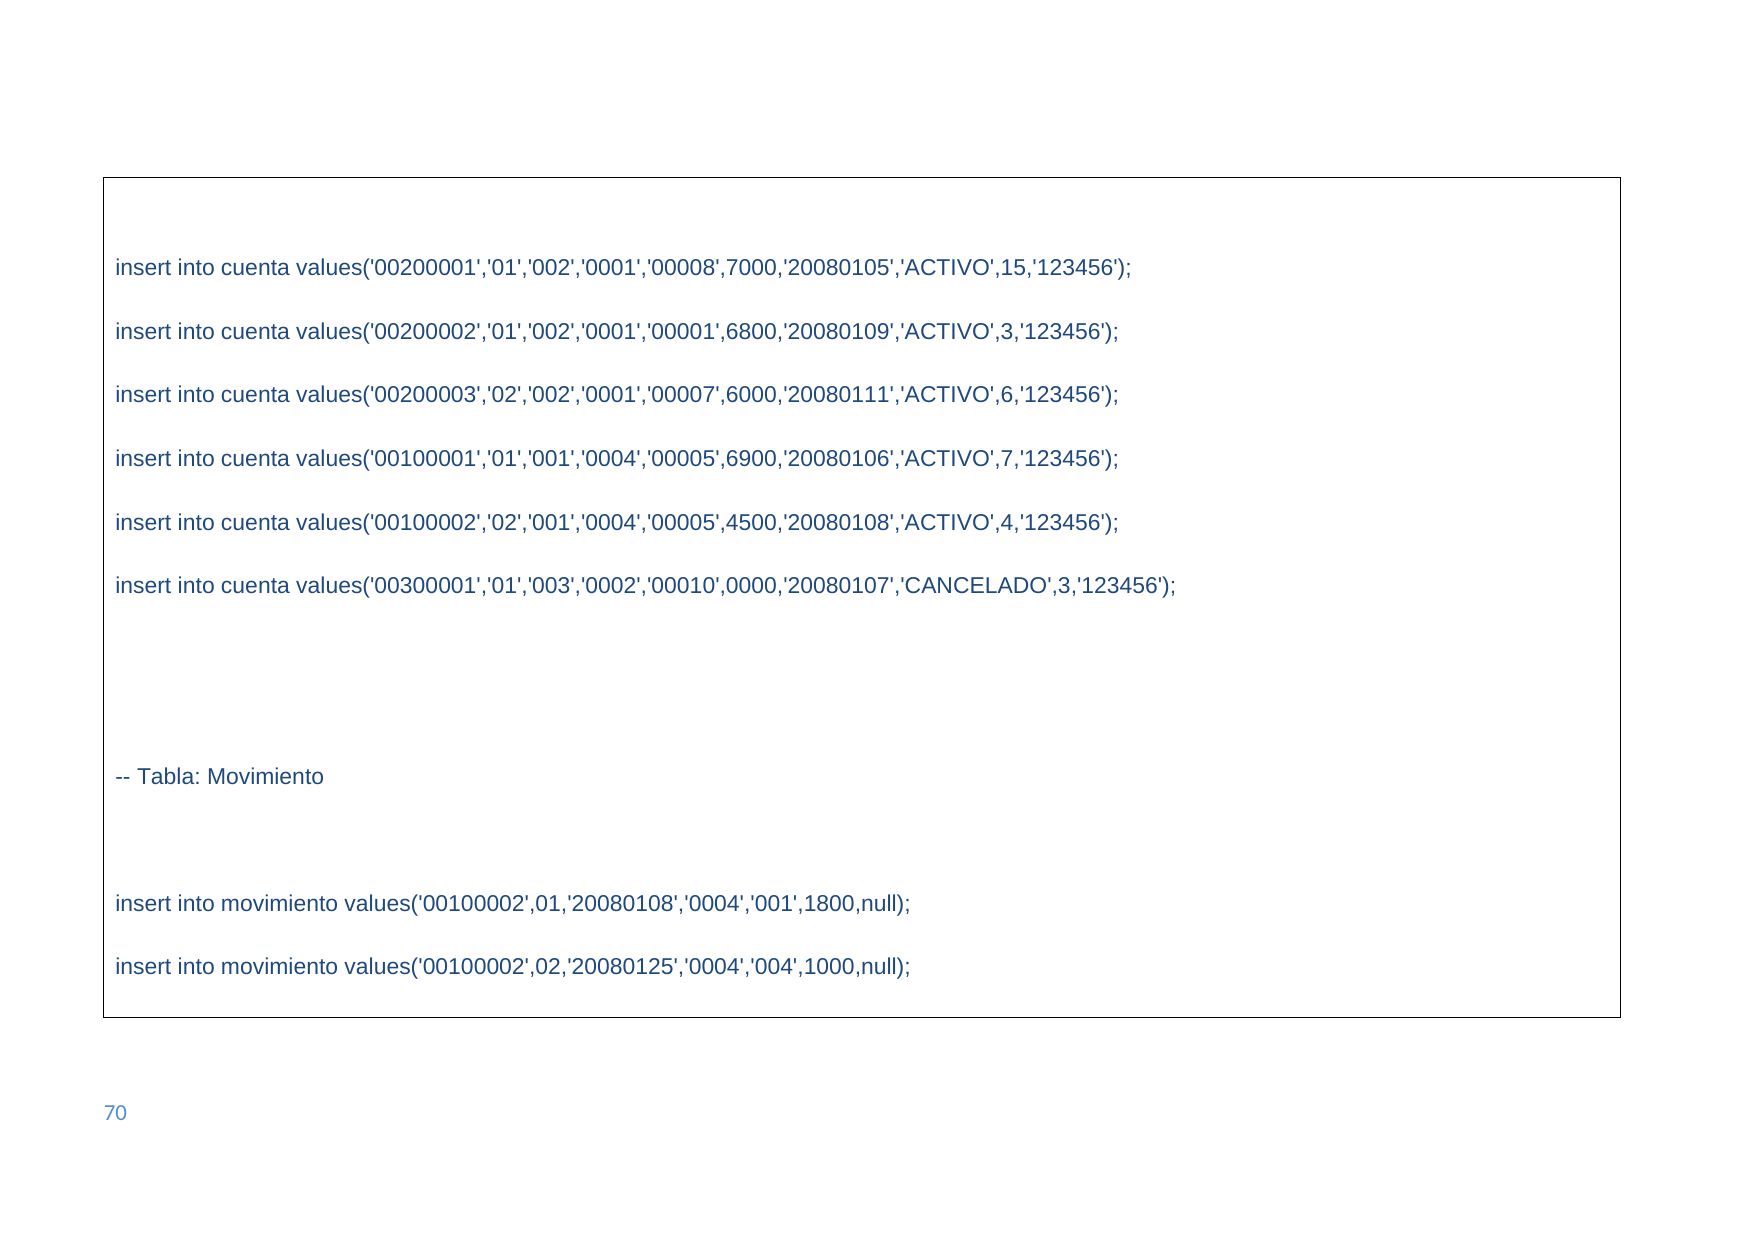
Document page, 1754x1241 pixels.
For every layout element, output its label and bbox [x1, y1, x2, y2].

table_header [104, 178, 1620, 1017]
